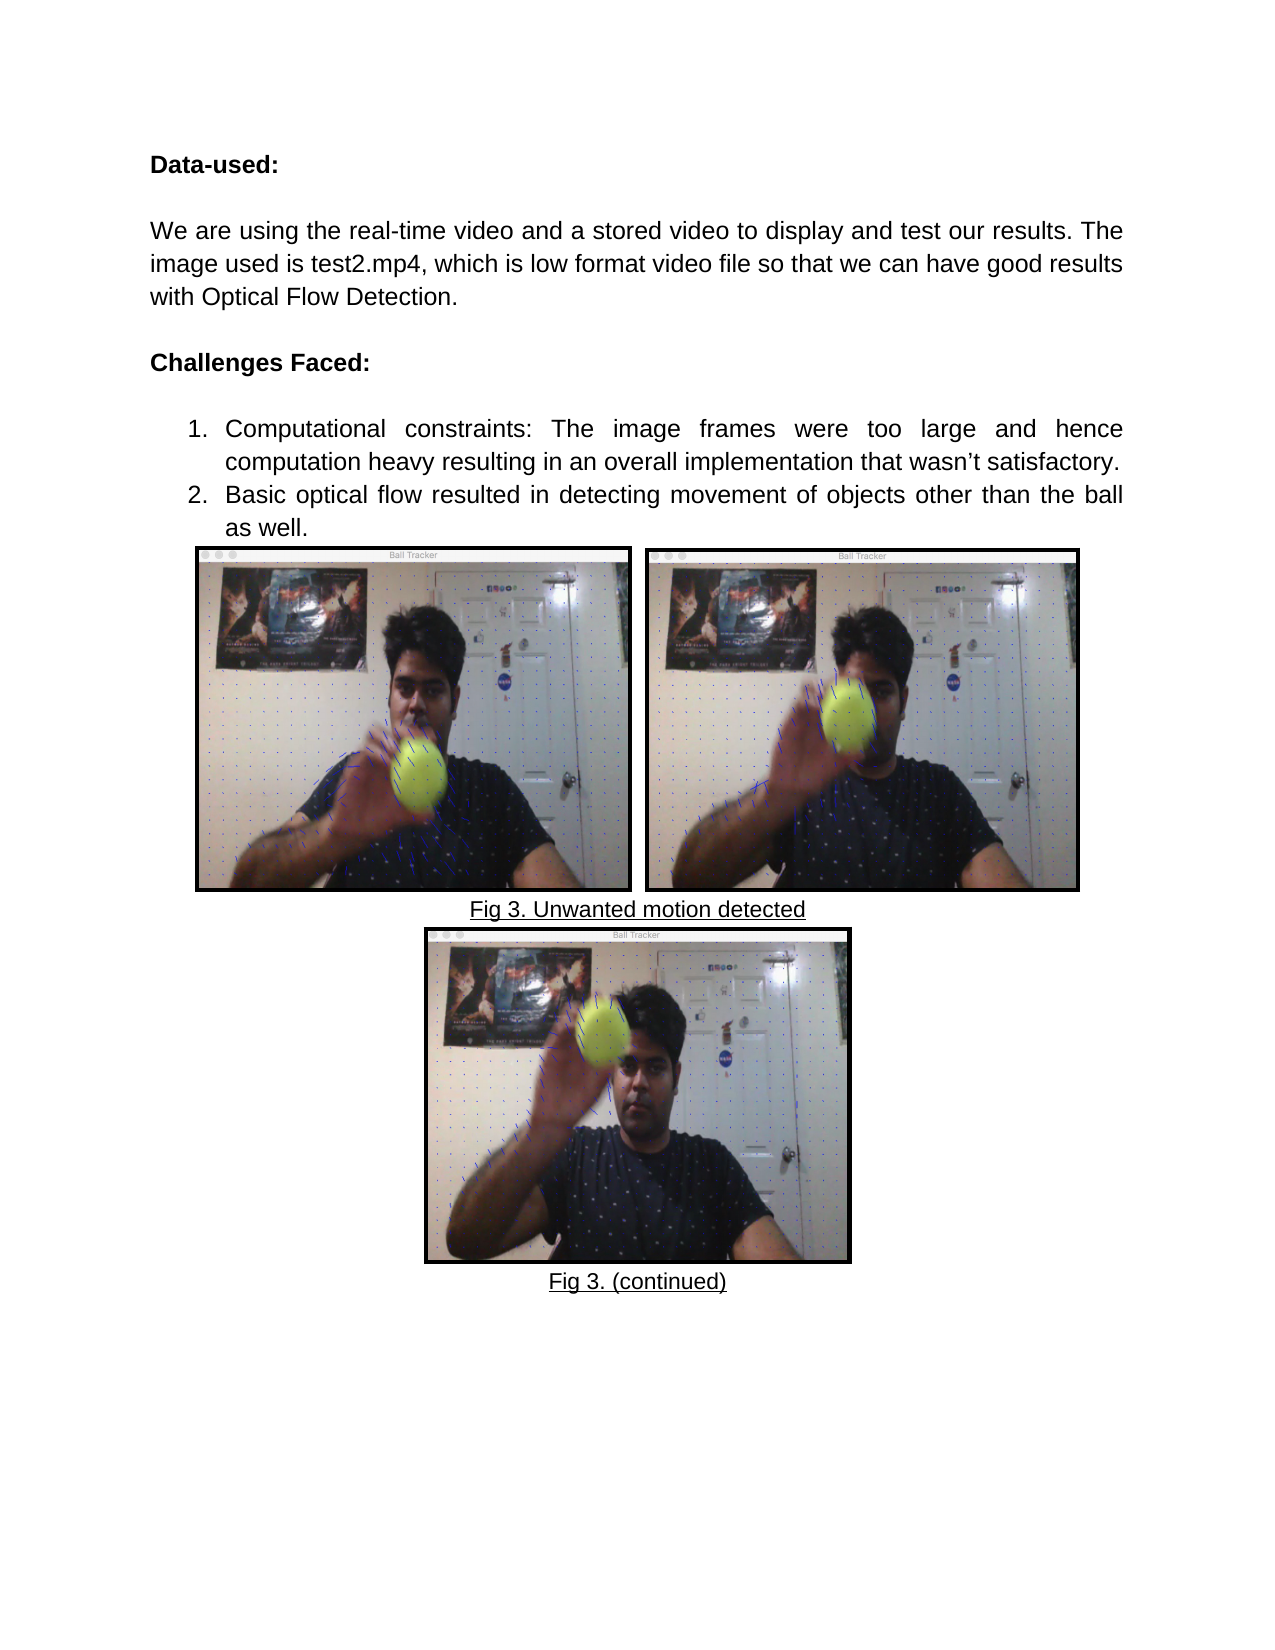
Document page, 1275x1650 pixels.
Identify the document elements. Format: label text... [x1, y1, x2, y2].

text Fig 3. Unwanted motion detected [75, 896, 1200, 923]
list Basic optical flow resulted in detecting movement of objects other than the ball as well. [187, 480, 1125, 542]
text Fig 3. (continued) [75, 1268, 1200, 1294]
picture [649, 552, 1076, 888]
picture [199, 550, 628, 888]
list Computational constraints: The image frames were too large and hence computation heavy resulting in an overall implementation that wasn’t satisfactory. [187, 414, 1125, 476]
text We are using the real-time video and a stored video to display and test our results. The image used is test2.mp4, which is low format video file so that we can have good results with Optical Flow Detection. [150, 216, 1125, 311]
text Data-used: [150, 150, 1125, 179]
text Challenges Faced: [150, 348, 1125, 377]
picture [428, 931, 847, 1260]
